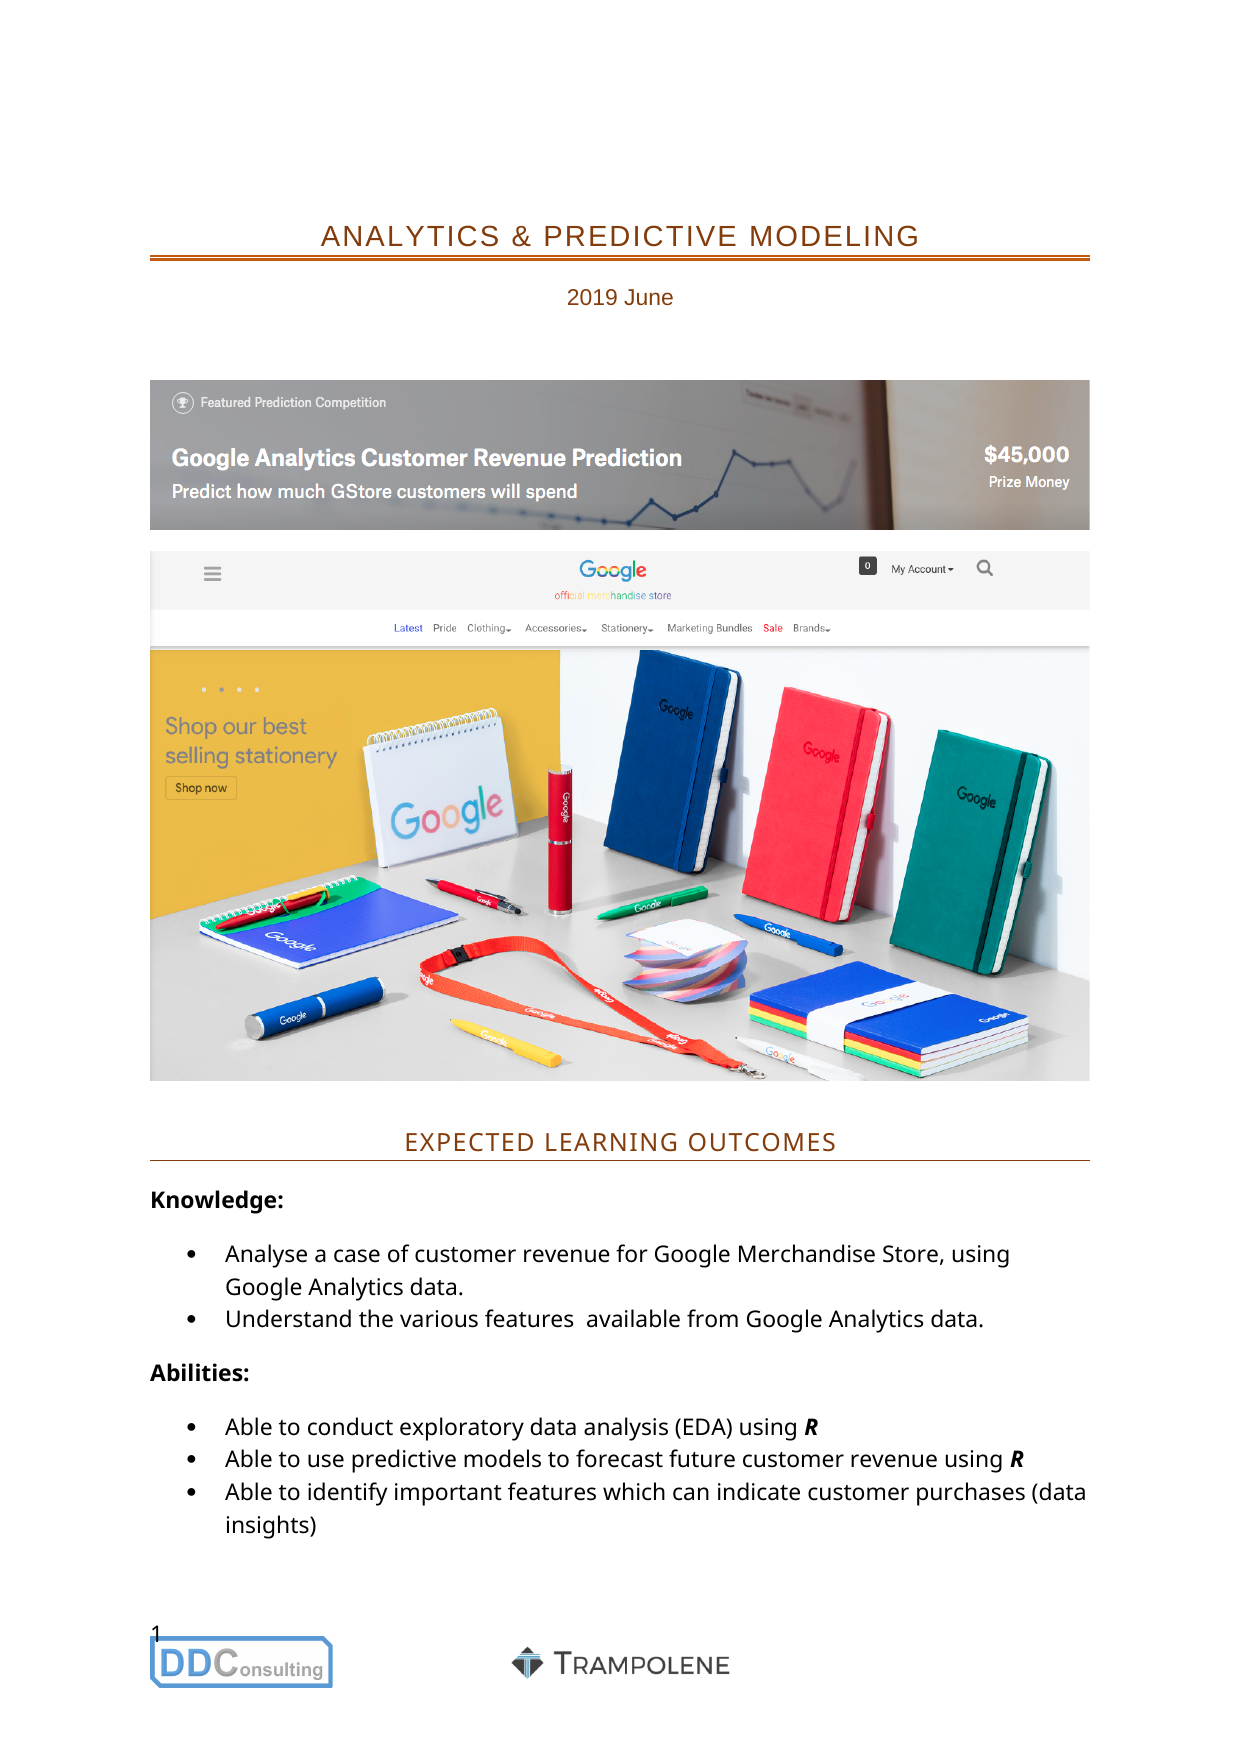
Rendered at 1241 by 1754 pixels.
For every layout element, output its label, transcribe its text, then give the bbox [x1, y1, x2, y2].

picture [150, 1636, 333, 1688]
text Abilities: [150, 1357, 1090, 1388]
picture [150, 380, 1090, 530]
picture [504, 1639, 736, 1686]
text 2019 June [150, 284, 1090, 310]
picture [150, 551, 1090, 1081]
subtitle Expected learning outcomes [150, 1124, 1090, 1160]
list Understand the various features available from Google Analytics data. [187, 1303, 1090, 1334]
subtitle Analytics & Predictive Modeling [150, 219, 1090, 255]
text Knowledge: [150, 1184, 1090, 1215]
list Able to conduct exploratory data analysis (EDA) using R [187, 1411, 1090, 1442]
list Able to use predictive models to forecast future customer revenue using R [187, 1443, 1090, 1474]
list Analyse a case of customer revenue for Google Merchandise Store, using Google Analytics data. [187, 1238, 1090, 1302]
list Able to identify important features which can indicate customer purchases (data insights) [187, 1476, 1090, 1540]
